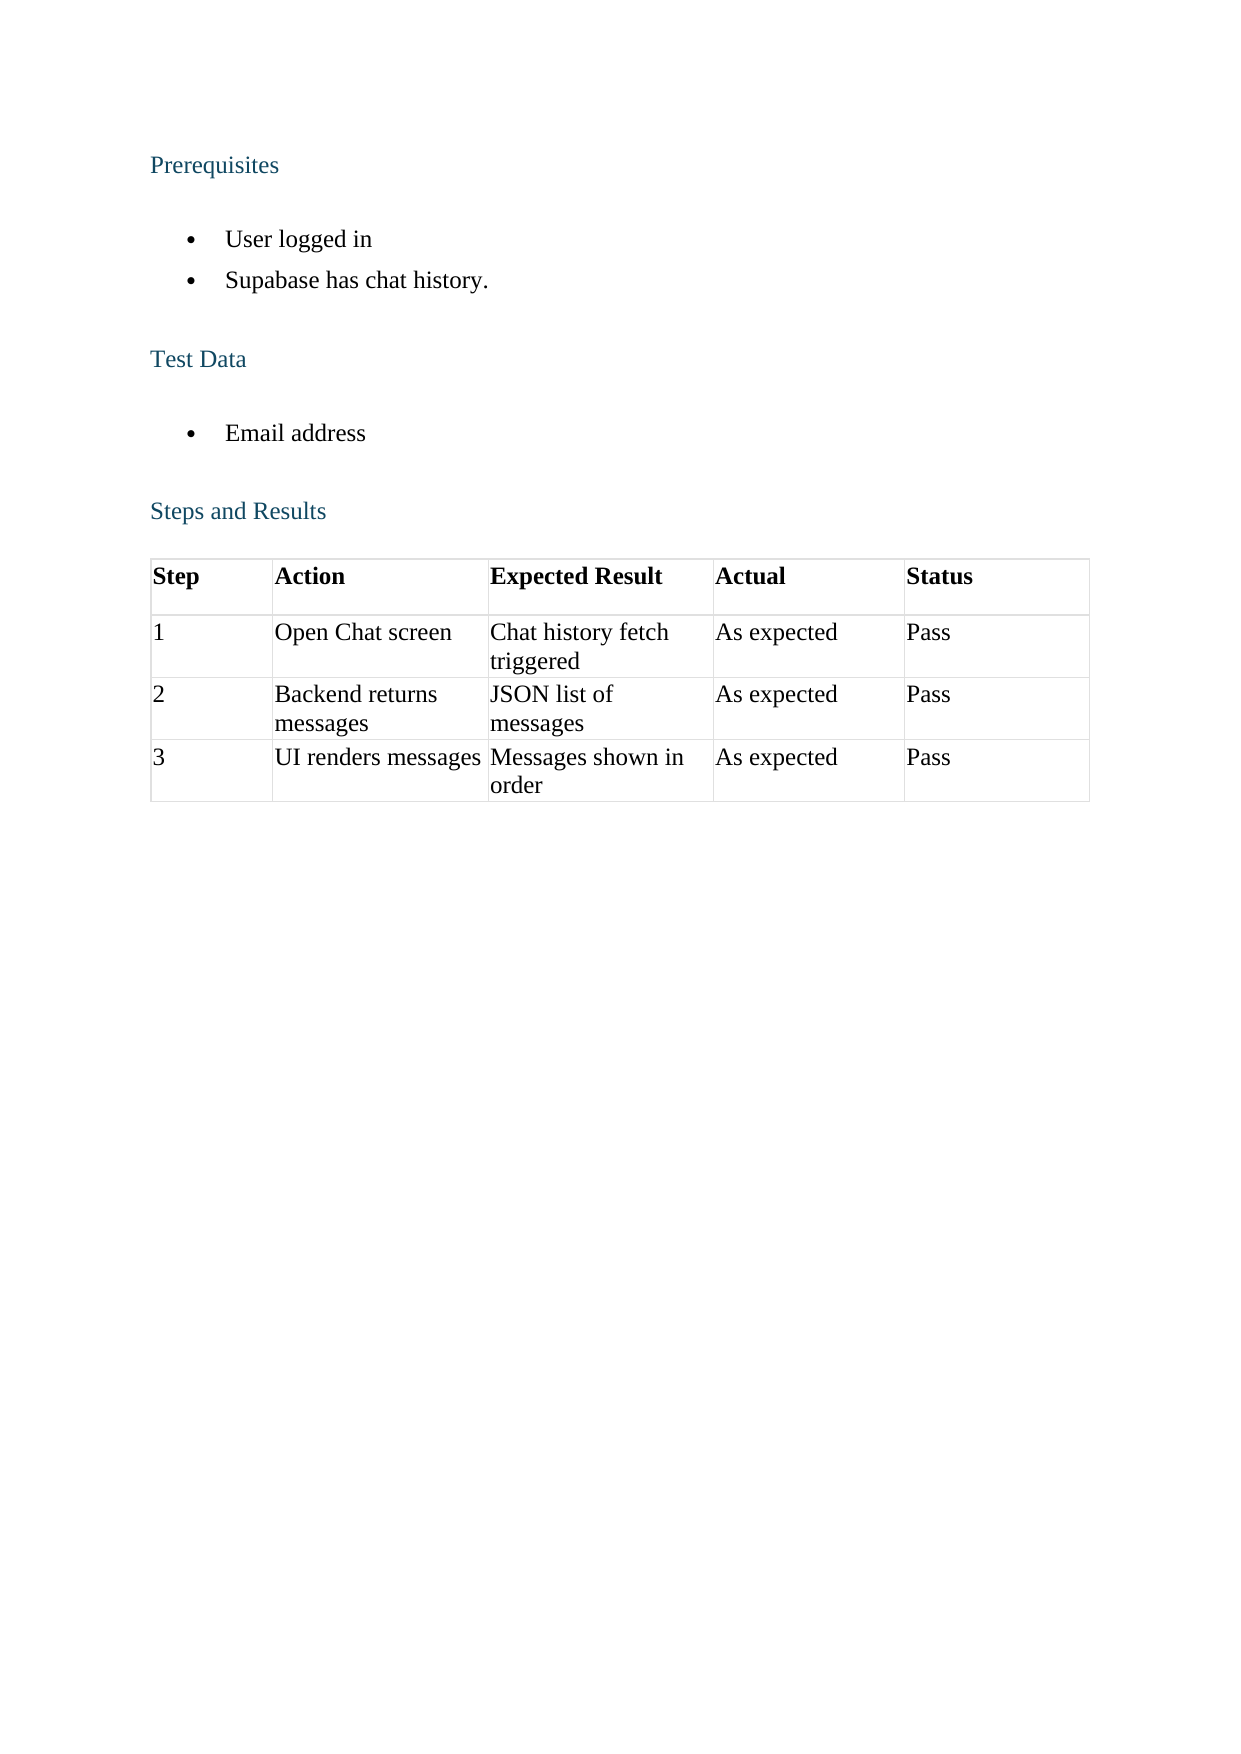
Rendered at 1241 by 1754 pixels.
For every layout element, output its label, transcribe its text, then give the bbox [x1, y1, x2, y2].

table_cell UI renders messages [273, 740, 488, 801]
table_header Step [152, 560, 272, 614]
table_cell As expected [714, 740, 904, 801]
table_cell Chat history fetch triggered [489, 616, 713, 676]
table_cell 2 [152, 678, 272, 738]
list Supabase has chat history. [187, 265, 1090, 294]
table_cell Open Chat screen [273, 616, 488, 676]
table_cell 1 [152, 616, 272, 676]
table_header Action [273, 560, 488, 614]
subtitle Prerequisites [150, 150, 1090, 179]
table_cell Backend returns messages [273, 678, 488, 738]
table_cell Pass [905, 616, 1089, 676]
subtitle Steps and Results [150, 496, 1090, 525]
table_cell Pass [905, 740, 1089, 801]
table_cell 3 [152, 740, 272, 801]
table_cell JSON list of messages [489, 678, 713, 738]
subtitle Test Data [150, 344, 1090, 372]
table_cell As expected [714, 678, 904, 738]
table_cell As expected [714, 616, 904, 676]
list Email address [187, 418, 1090, 447]
list User logged in [187, 224, 1090, 253]
table_header Actual [714, 560, 904, 614]
table_header Expected Result [489, 560, 713, 614]
table_cell Pass [905, 678, 1089, 738]
table_header Status [905, 560, 1089, 614]
table_cell Messages shown in order [489, 740, 713, 801]
